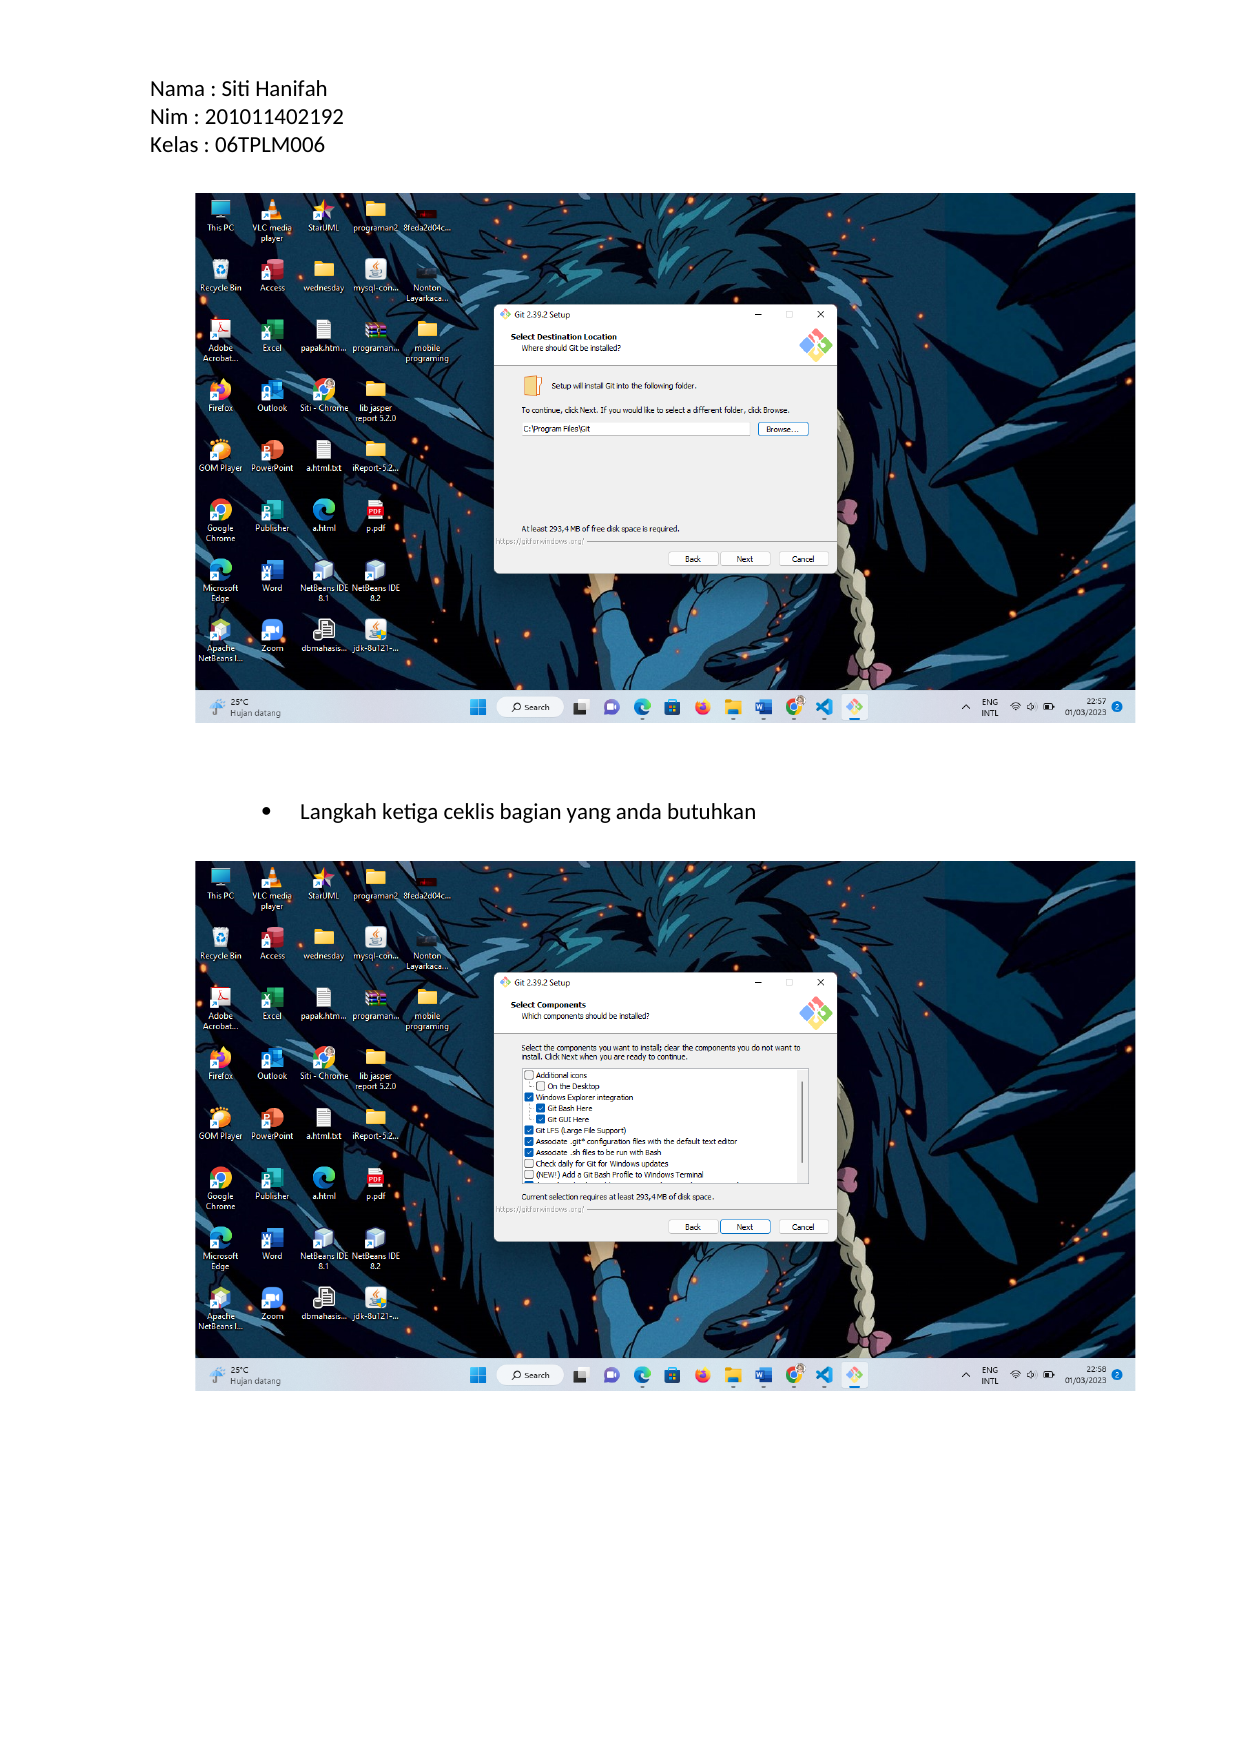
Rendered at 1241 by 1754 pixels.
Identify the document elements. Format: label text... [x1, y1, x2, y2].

picture [195, 193, 1136, 723]
picture [1119, 544, 1131, 551]
picture [1128, 637, 1136, 645]
picture [968, 218, 976, 224]
picture [968, 886, 976, 892]
picture [1110, 551, 1118, 556]
picture [1128, 1305, 1136, 1313]
picture [1119, 1212, 1131, 1219]
list Langkah ketiga ceklis bagian yang anda butuhkan [262, 797, 1090, 825]
picture [979, 861, 989, 867]
picture [195, 861, 1136, 1391]
picture [979, 193, 989, 199]
picture [1110, 1219, 1118, 1224]
